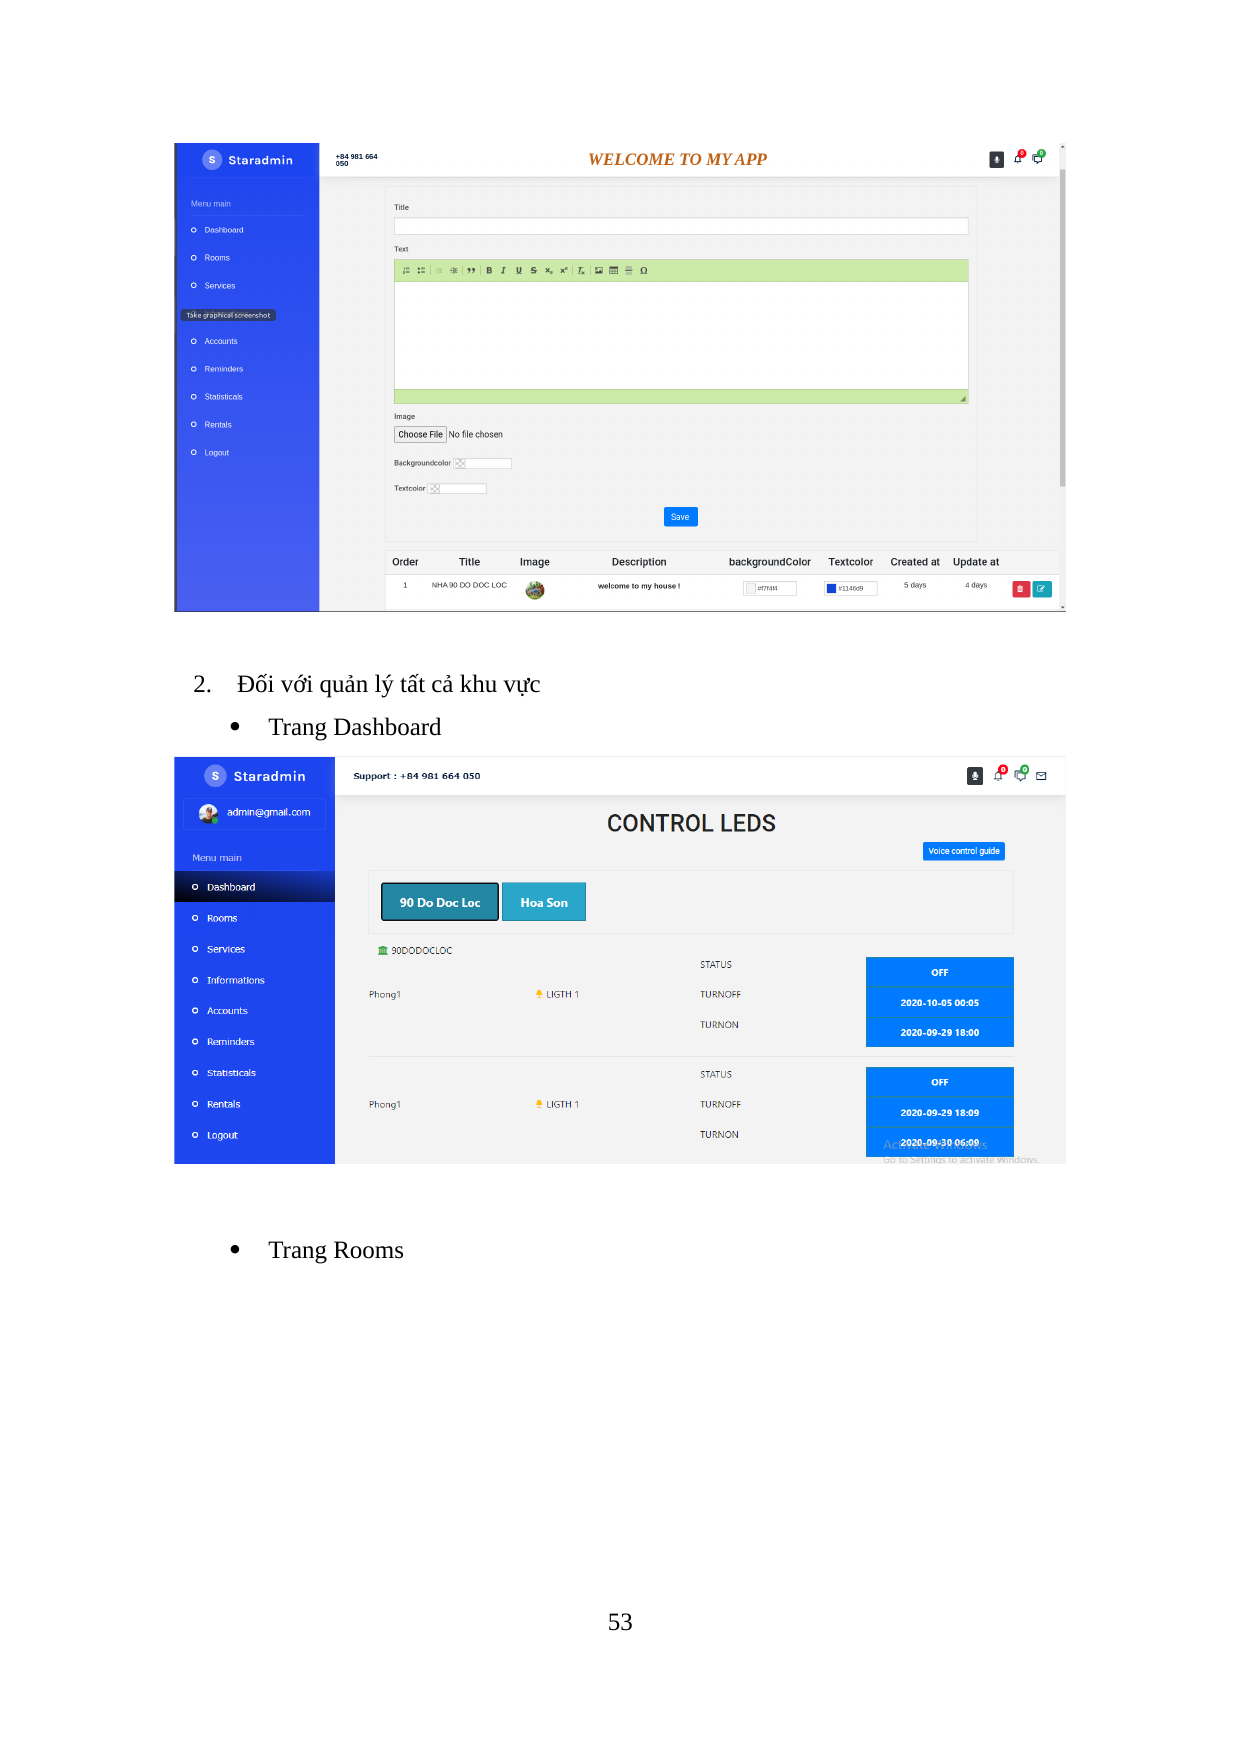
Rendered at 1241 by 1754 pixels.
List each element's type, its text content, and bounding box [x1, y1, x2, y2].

list Trang Rooms [231, 1235, 1122, 1264]
list Trang Dashboard [231, 712, 1122, 741]
picture [174, 755, 1066, 1164]
list Đối với quản lý tất cả khu vực [193, 669, 1122, 698]
picture [174, 143, 1066, 612]
